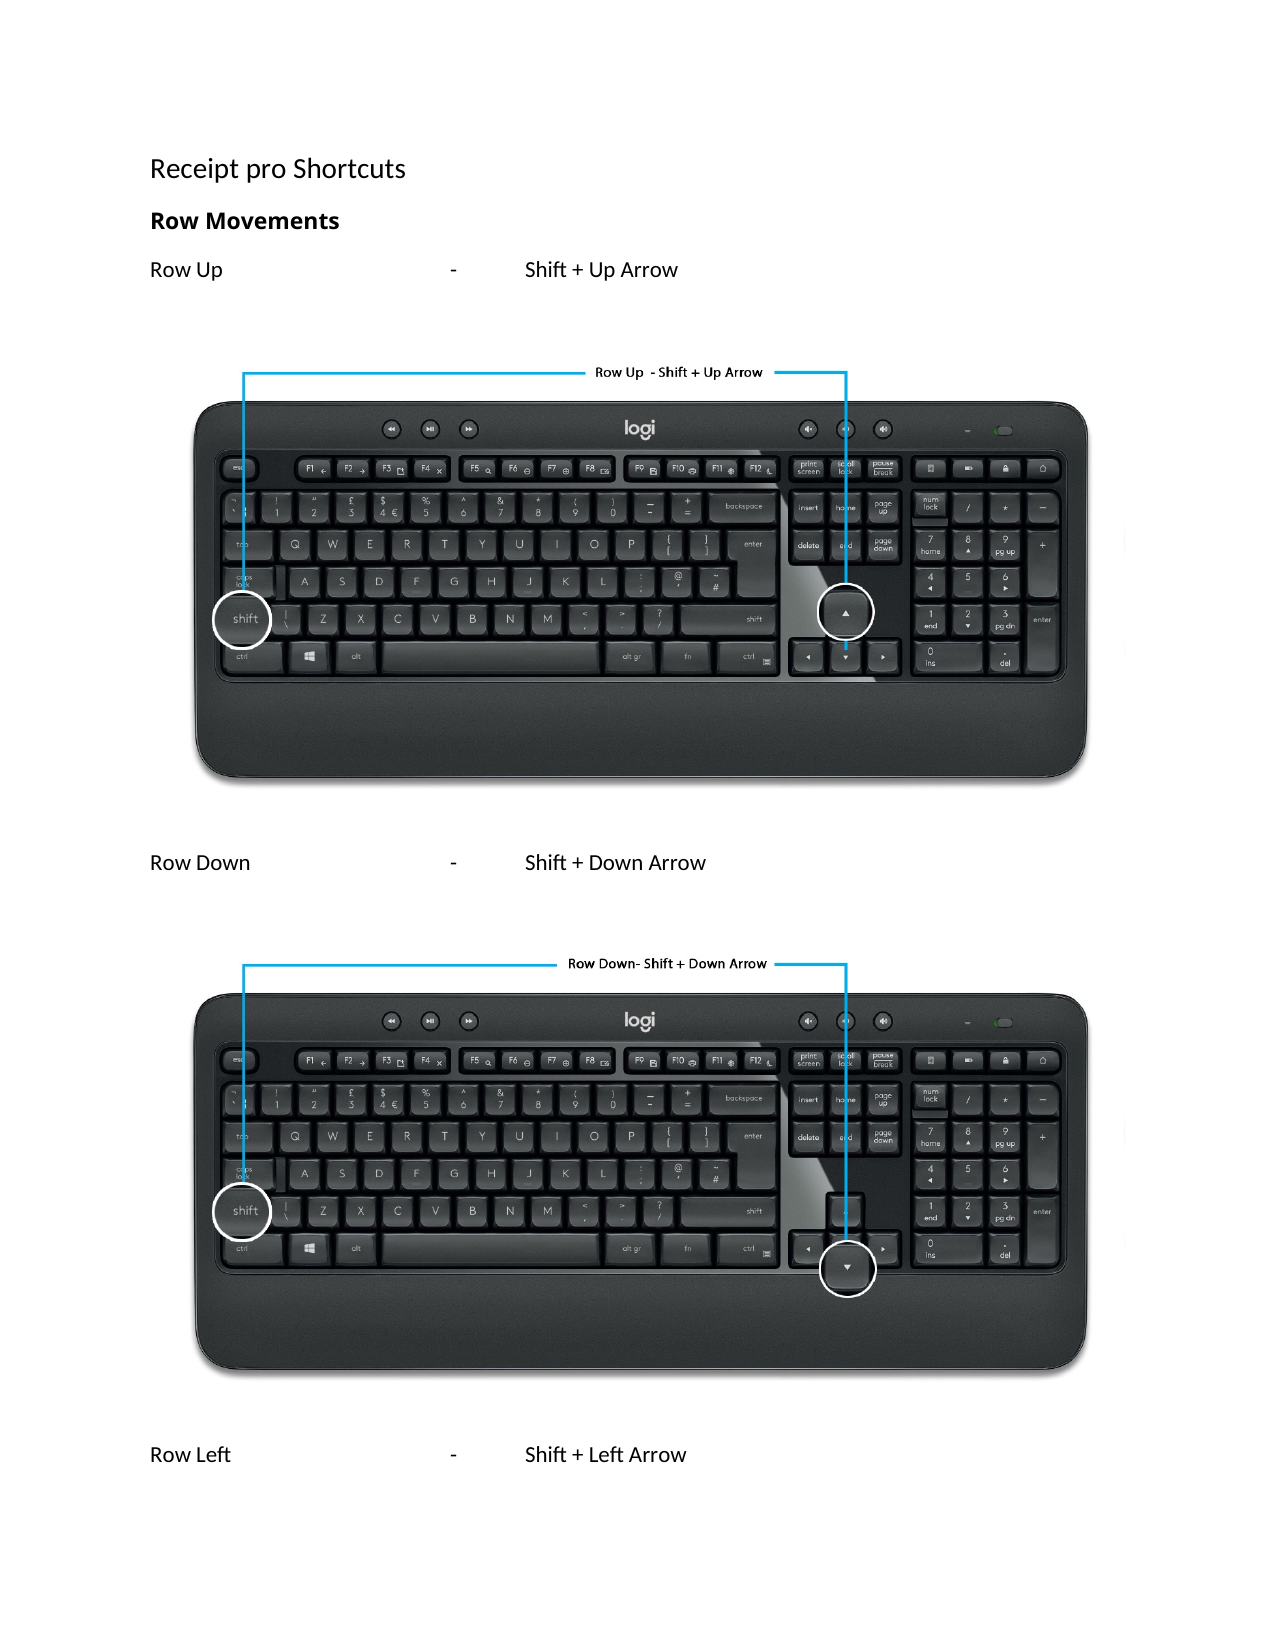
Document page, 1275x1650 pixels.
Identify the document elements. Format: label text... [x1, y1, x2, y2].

text Row Down - Shift + Down Arrow [150, 848, 1125, 876]
picture [150, 894, 1125, 1421]
picture [150, 302, 1125, 829]
text Receipt pro Shortcuts [150, 150, 1125, 186]
text Row Up - Shift + Up Arrow [150, 256, 1125, 283]
text Row Left - Shift + Left Arrow [150, 1440, 1125, 1468]
text Row Movements [150, 205, 1125, 236]
